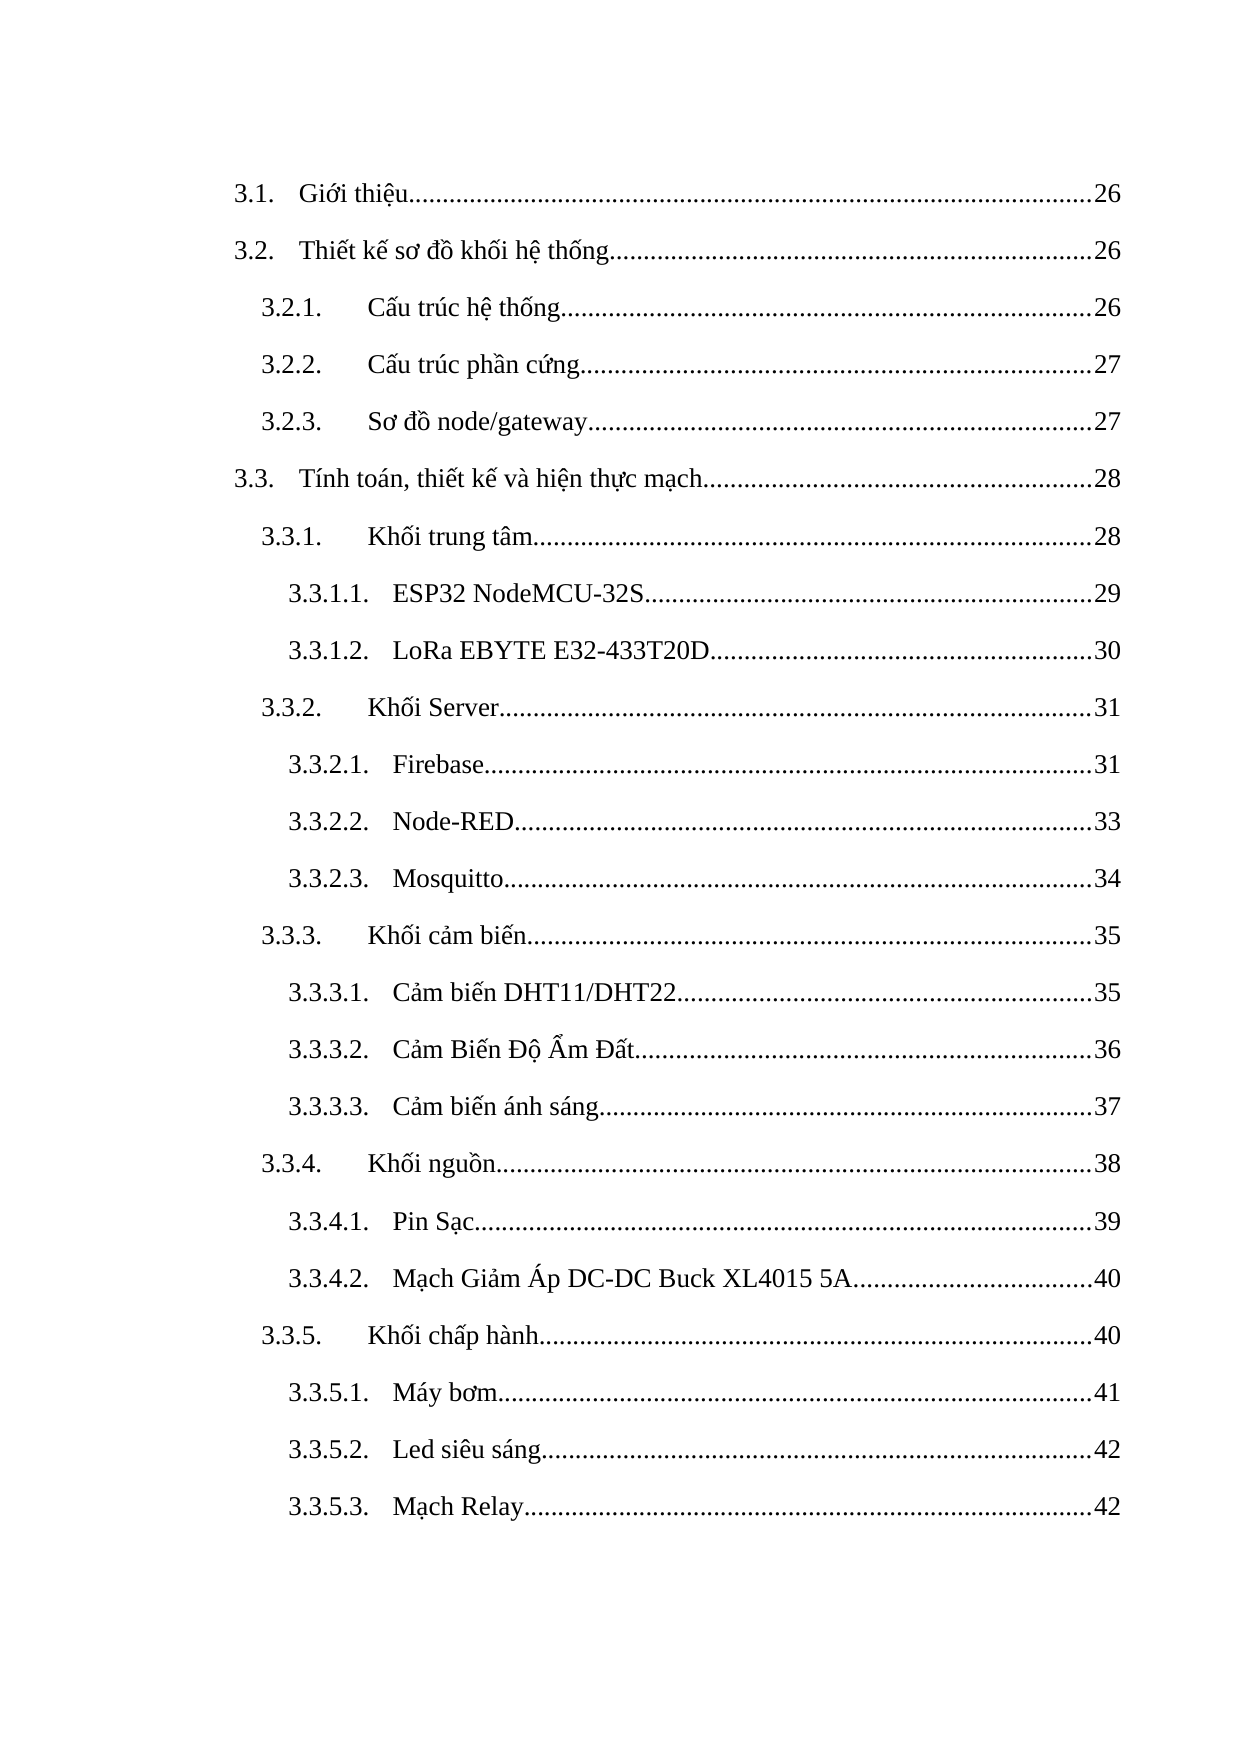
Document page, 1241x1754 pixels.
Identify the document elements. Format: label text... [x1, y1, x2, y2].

text 3.3.1.1. ESP32 NodeMCU-32S 29 [288, 577, 1122, 608]
text 3.3.2.3. Mosquitto 34 [288, 862, 1122, 893]
text 3.3.5.2. Led siêu sáng 42 [288, 1433, 1122, 1464]
text 3.2.1. Cấu trúc hệ thống 26 [261, 291, 1122, 322]
text 3.3.3.1. Cảm biến DHT11/DHT22 35 [288, 976, 1122, 1007]
text 3.3.3.3. Cảm biến ánh sáng 37 [288, 1091, 1122, 1122]
text 3.3.1.2. LoRa EBYTE E32-433T20D 30 [288, 634, 1122, 665]
text 3.3. Tính toán, thiết kế và hiện thực mạch 28 [234, 463, 1122, 494]
text 3.3.1. Khối trung tâm 28 [261, 520, 1122, 551]
text 3.2.2. Cấu trúc phần cứng 27 [261, 348, 1122, 379]
text 3.3.3. Khối cảm biến 35 [261, 919, 1122, 950]
text 3.3.2.1. Firebase 31 [288, 748, 1122, 779]
text 3.3.4. Khối nguồn 38 [261, 1148, 1122, 1179]
text 3.2.3. Sơ đồ node/gateway 27 [261, 406, 1122, 437]
text 3.3.5.3. Mạch Relay 42 [288, 1490, 1122, 1521]
text 3.3.5.1. Máy bơm 41 [288, 1376, 1122, 1407]
text 3.3.2.2. Node-RED 33 [288, 805, 1122, 836]
text 3.3.4.2. Mạch Giảm Áp DC-DC Buck XL4015 5A 40 [288, 1262, 1122, 1293]
text 3.3.4.1. Pin Sạc 39 [288, 1205, 1122, 1236]
text 3.2. Thiết kế sơ đồ khối hệ thống 26 [234, 234, 1122, 265]
text 3.1. Giới thiệu 26 [234, 177, 1122, 208]
text 3.3.3.2. Cảm Biến Độ Ẩm Đất 36 [288, 1033, 1122, 1064]
text 3.3.5. Khối chấp hành 40 [261, 1319, 1122, 1350]
text 3.3.2. Khối Server 31 [261, 691, 1122, 722]
